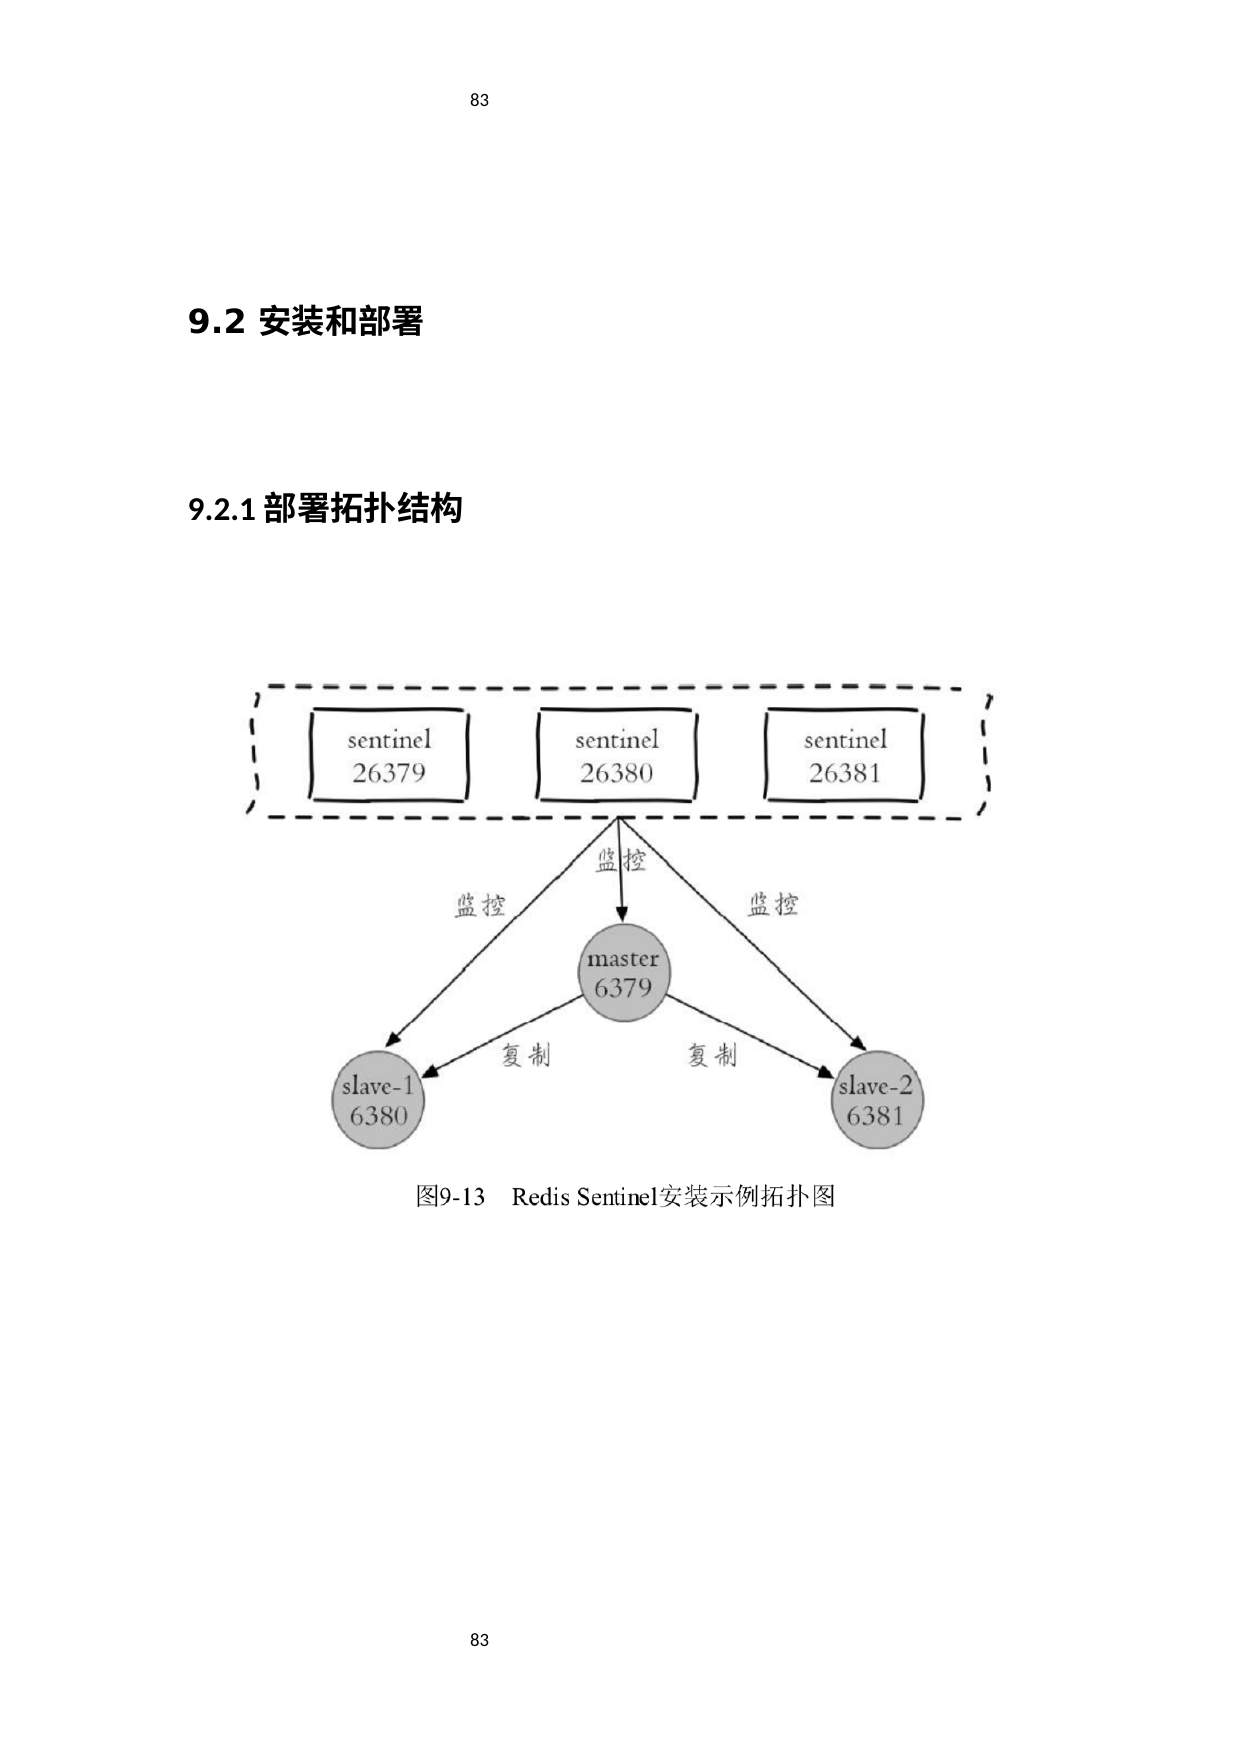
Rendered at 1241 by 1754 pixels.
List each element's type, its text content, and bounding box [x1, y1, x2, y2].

picture [187, 664, 1053, 1246]
subtitle 9.2.1 部署拓扑结构 [187, 473, 1053, 538]
subtitle 9.2 安装和部署 [187, 287, 1053, 352]
